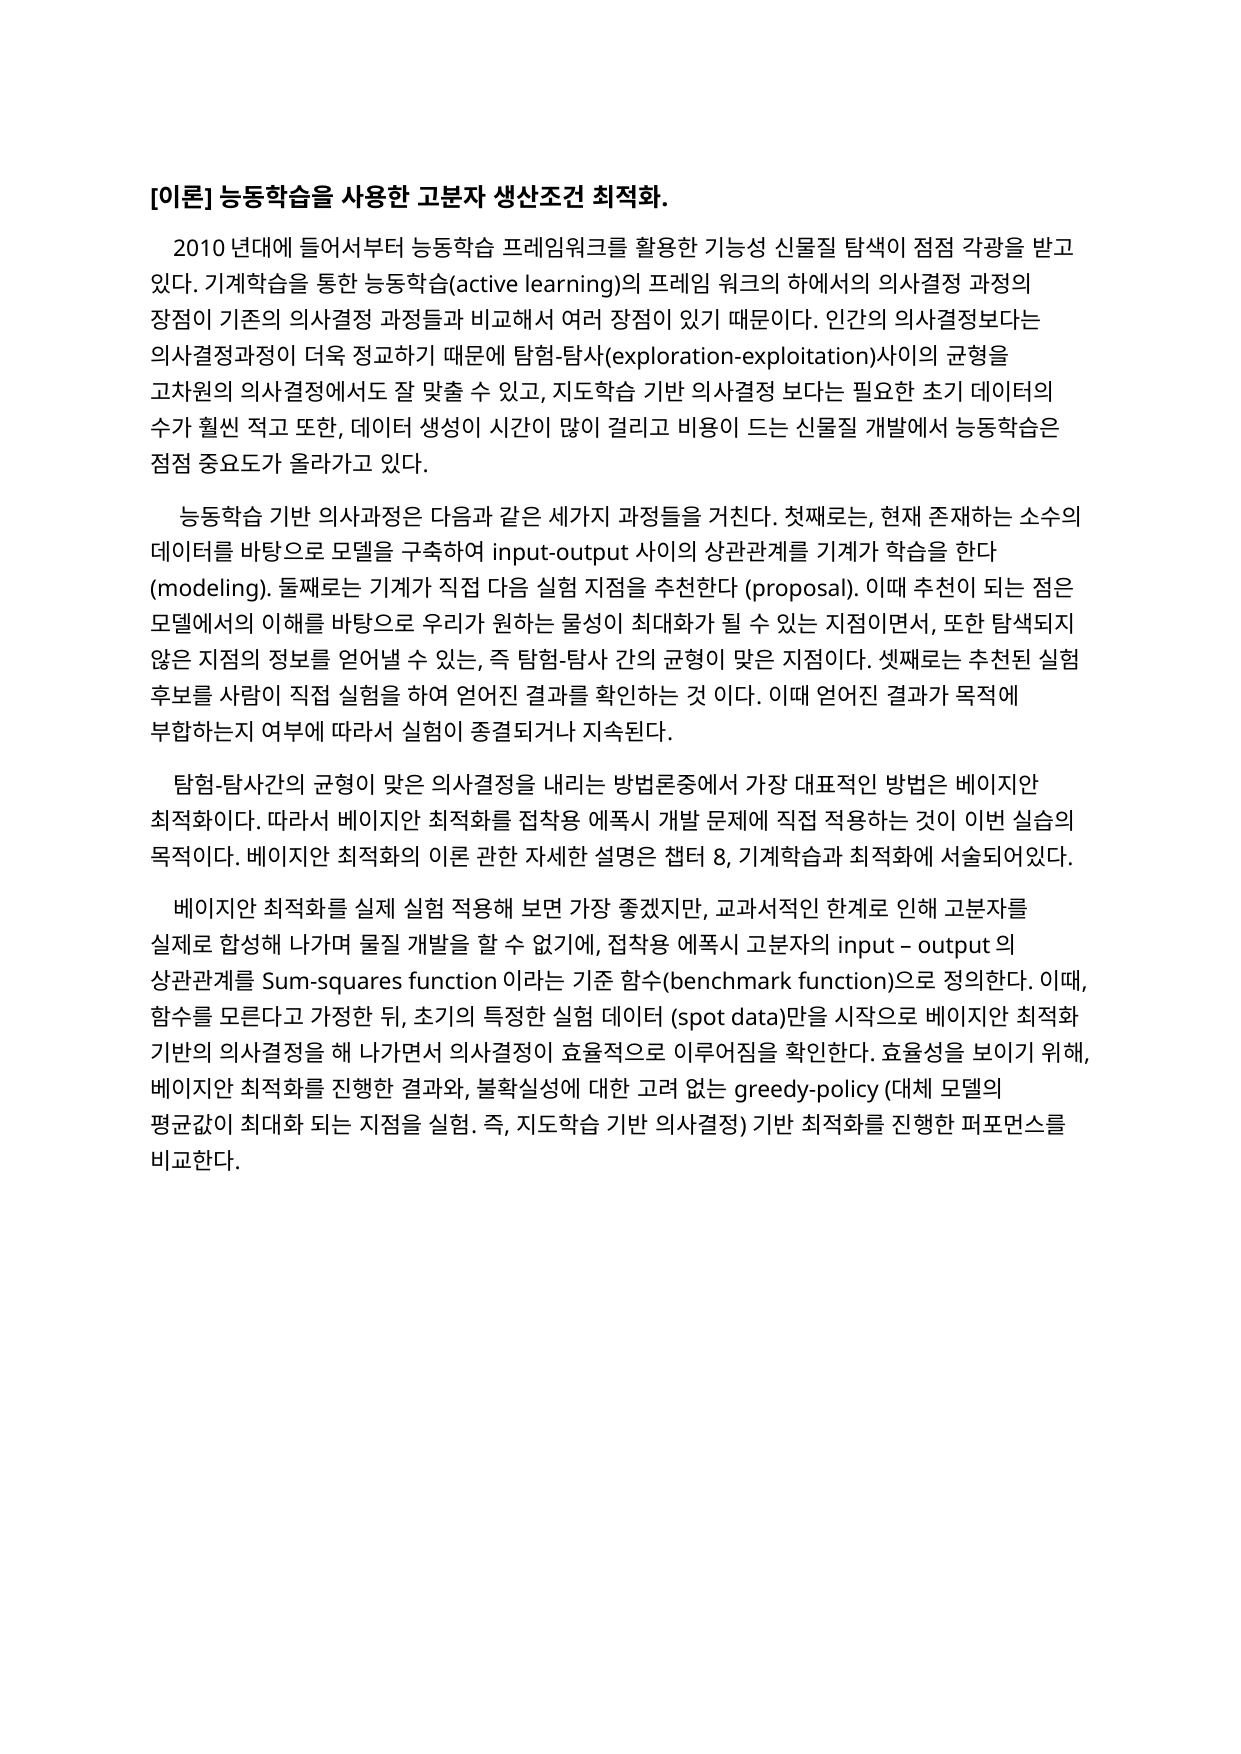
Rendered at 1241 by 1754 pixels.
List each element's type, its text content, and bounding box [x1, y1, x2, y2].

text 베이지안 최적화를 실제 실험 적용해 보면 가장 좋겠지만, 교과서적인 한계로 인해 고분자를 실제로 합성해 나가며 물질 개발을 할 수 없기에, 접착용 에폭시 고분자의 input – output의 상관관계를 Sum-squares function이라는 기준 함수(benchmark function)으로 정의한다. 이때, 함수를 모른다고 가정한 뒤, 초기의 특정한 실험 데이터 (spot data)만을 시작으로 베이지안 최적화 기반의 의사결정을 해 나가면서 의사결정이 효율적으로 이루어짐을 확인한다. 효율성을 보이기 위해, 베이지안 최적화를 진행한 결과와, 불확실성에 대한 고려 없는 greedy-policy (대체 모델의 평균값이 최대화 되는 지점을 실험. 즉, 지도학습 기반 의사결정) 기반 최적화를 진행한 퍼포먼스를 비교한다. [150, 891, 1090, 1176]
text 2010년대에 들어서부터 능동학습 프레임워크를 활용한 기능성 신물질 탐색이 점점 각광을 받고 있다. 기계학습을 통한 능동학습(active learning)의 프레임 워크의 하에서의 의사결정 과정의 장점이 기존의 의사결정 과정들과 비교해서 여러 장점이 있기 때문이다. 인간의 의사결정보다는 의사결정과정이 더욱 정교하기 때문에 탐험-탐사(exploration-exploitation)사이의 균형을 고차원의 의사결정에서도 잘 맞출 수 있고, 지도학습 기반 의사결정 보다는 필요한 초기 데이터의 수가 훨씬 적고 또한, 데이터 생성이 시간이 많이 걸리고 비용이 드는 신물질 개발에서 능동학습은 점점 중요도가 올라가고 있다. [150, 230, 1090, 479]
text 탐험-탐사간의 균형이 맞은 의사결정을 내리는 방법론중에서 가장 대표적인 방법은 베이지안 최적화이다. 따라서 베이지안 최적화를 접착용 에폭시 개발 문제에 직접 적용하는 것이 이번 실습의 목적이다. 베이지안 최적화의 이론 관한 자세한 설명은 챕터 8, 기계학습과 최적화에 서술되어있다. [150, 767, 1090, 872]
text 능동학습 기반 의사과정은 다음과 같은 세가지 과정들을 거친다. 첫째로는, 현재 존재하는 소수의 데이터를 바탕으로 모델을 구축하여 input-output 사이의 상관관계를 기계가 학습을 한다 (modeling). 둘째로는 기계가 직접 다음 실험 지점을 추천한다 (proposal). 이때 추천이 되는 점은 모델에서의 이해를 바탕으로 우리가 원하는 물성이 최대화가 될 수 있는 지점이면서, 또한 탐색되지 않은 지점의 정보를 얻어낼 수 있는, 즉 탐험-탐사 간의 균형이 맞은 지점이다. 셋째로는 추천된 실험 후보를 사람이 직접 실험을 하여 얻어진 결과를 확인하는 것 이다. 이때 얻어진 결과가 목적에 부합하는지 여부에 따라서 실험이 종결되거나 지속된다. [150, 498, 1090, 747]
subtitle [이론] 능동학습을 사용한 고분자 생산조건 최적화. [150, 177, 1090, 213]
